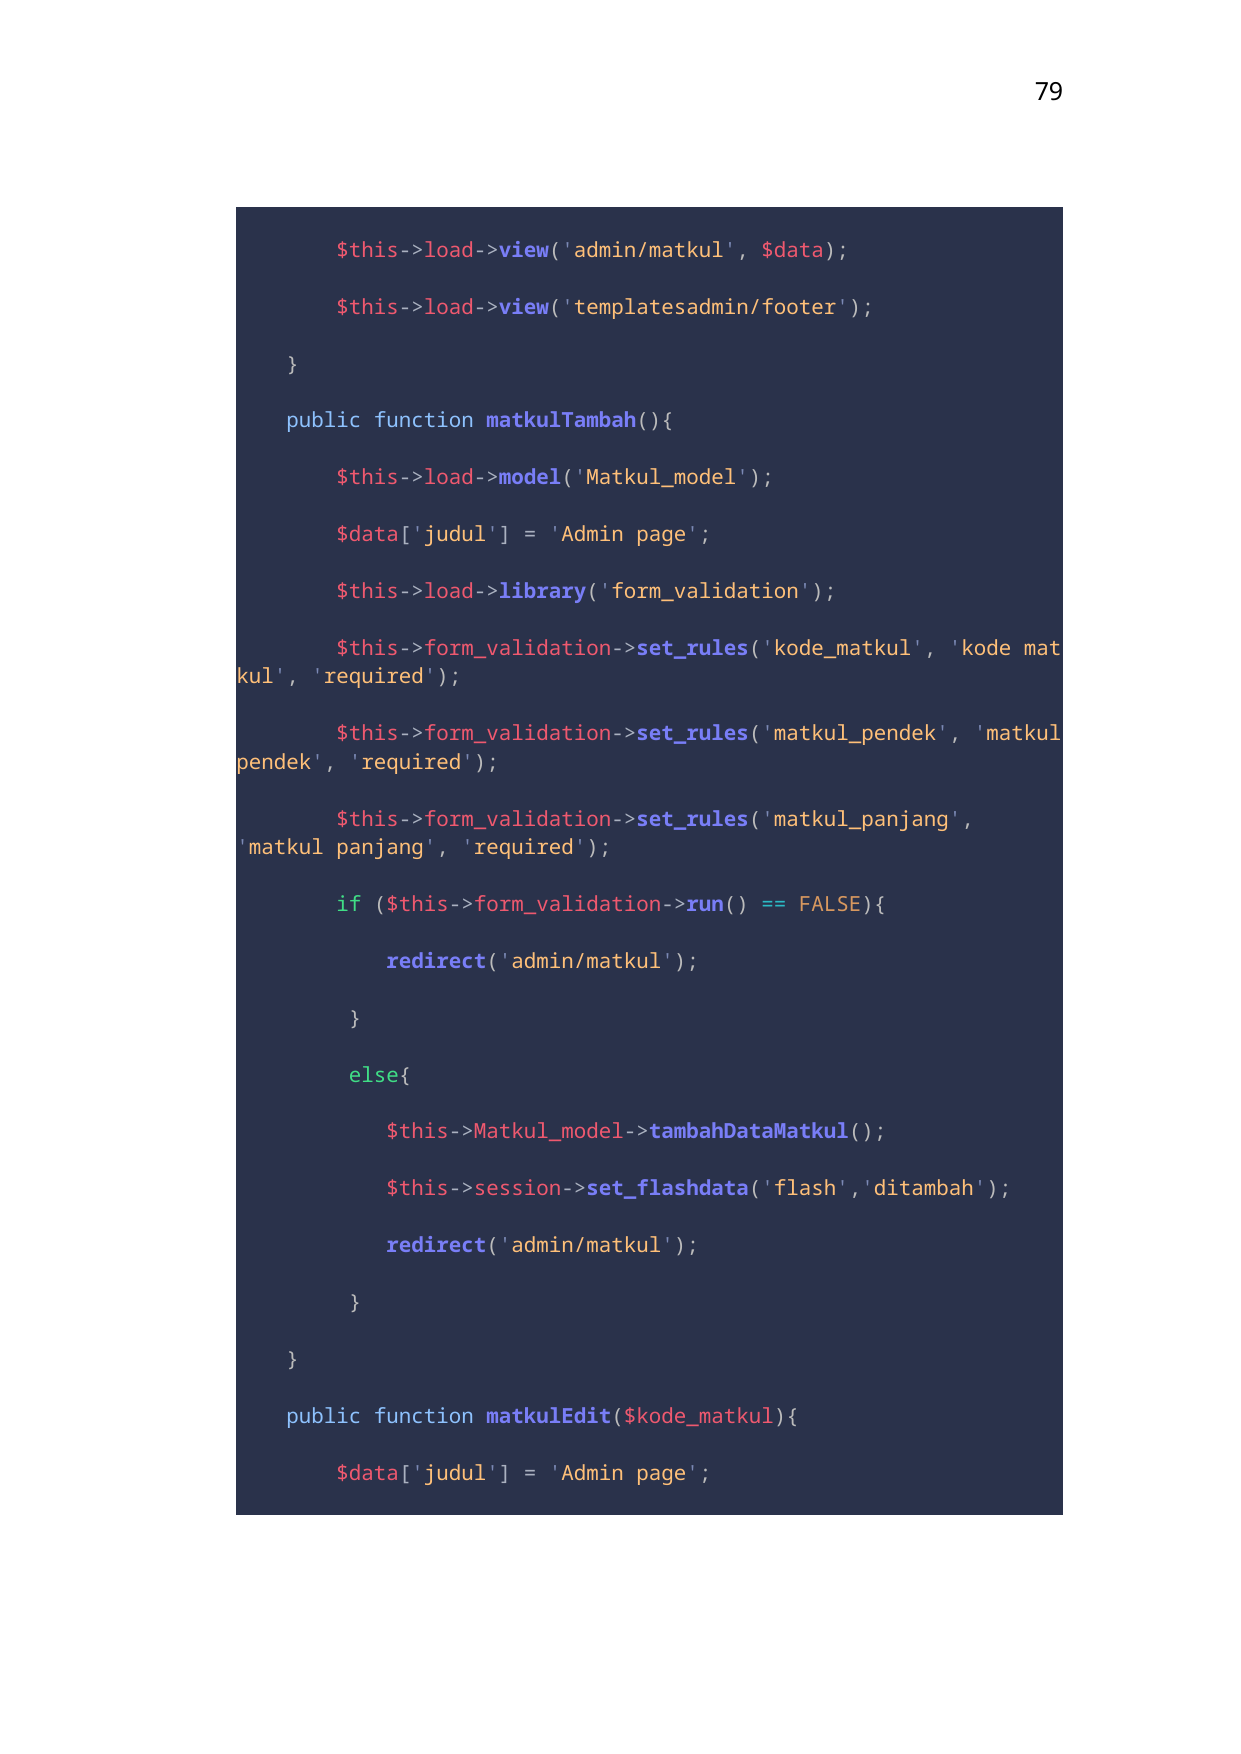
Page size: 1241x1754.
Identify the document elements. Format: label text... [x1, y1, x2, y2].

text $this->load->library('form_validation'); [236, 576, 1063, 605]
text $this->form_validation->set_rules('matkul_pendek', 'matkul pendek', 'required'); [236, 718, 1063, 775]
text if ($this->form_validation->run() == FALSE){ [236, 889, 1063, 917]
text public function matkulEdit($kode_matkul){ [236, 1401, 1063, 1429]
text $this->form_validation->set_rules('matkul_panjang', 'matkul panjang', 'required'); [236, 804, 1063, 861]
text redirect('admin/matkul'); [236, 946, 1063, 974]
text $this->form_validation->set_rules('kode_matkul', 'kode matkul', 'required'); [236, 633, 1063, 690]
text $data['judul'] = 'Admin page'; [236, 1458, 1063, 1486]
text else{ [236, 1060, 1063, 1088]
text $this->load->model('Matkul_model'); [236, 462, 1063, 491]
text $this->Matkul_model->tambahDataMatkul(); [236, 1117, 1063, 1145]
text $this->load->view('templatesadmin/footer'); [236, 292, 1063, 320]
text redirect('admin/matkul'); [236, 1230, 1063, 1259]
text $this->load->view('admin/matkul', $data); [236, 235, 1063, 263]
text $data['judul'] = 'Admin page'; [236, 519, 1063, 548]
text $this->session->set_flashdata('flash','ditambah'); [236, 1173, 1063, 1202]
text } [236, 1003, 1063, 1031]
text public function matkulTambah(){ [236, 406, 1063, 434]
text } [236, 1344, 1063, 1372]
text } [236, 1287, 1063, 1316]
text } [236, 349, 1063, 377]
